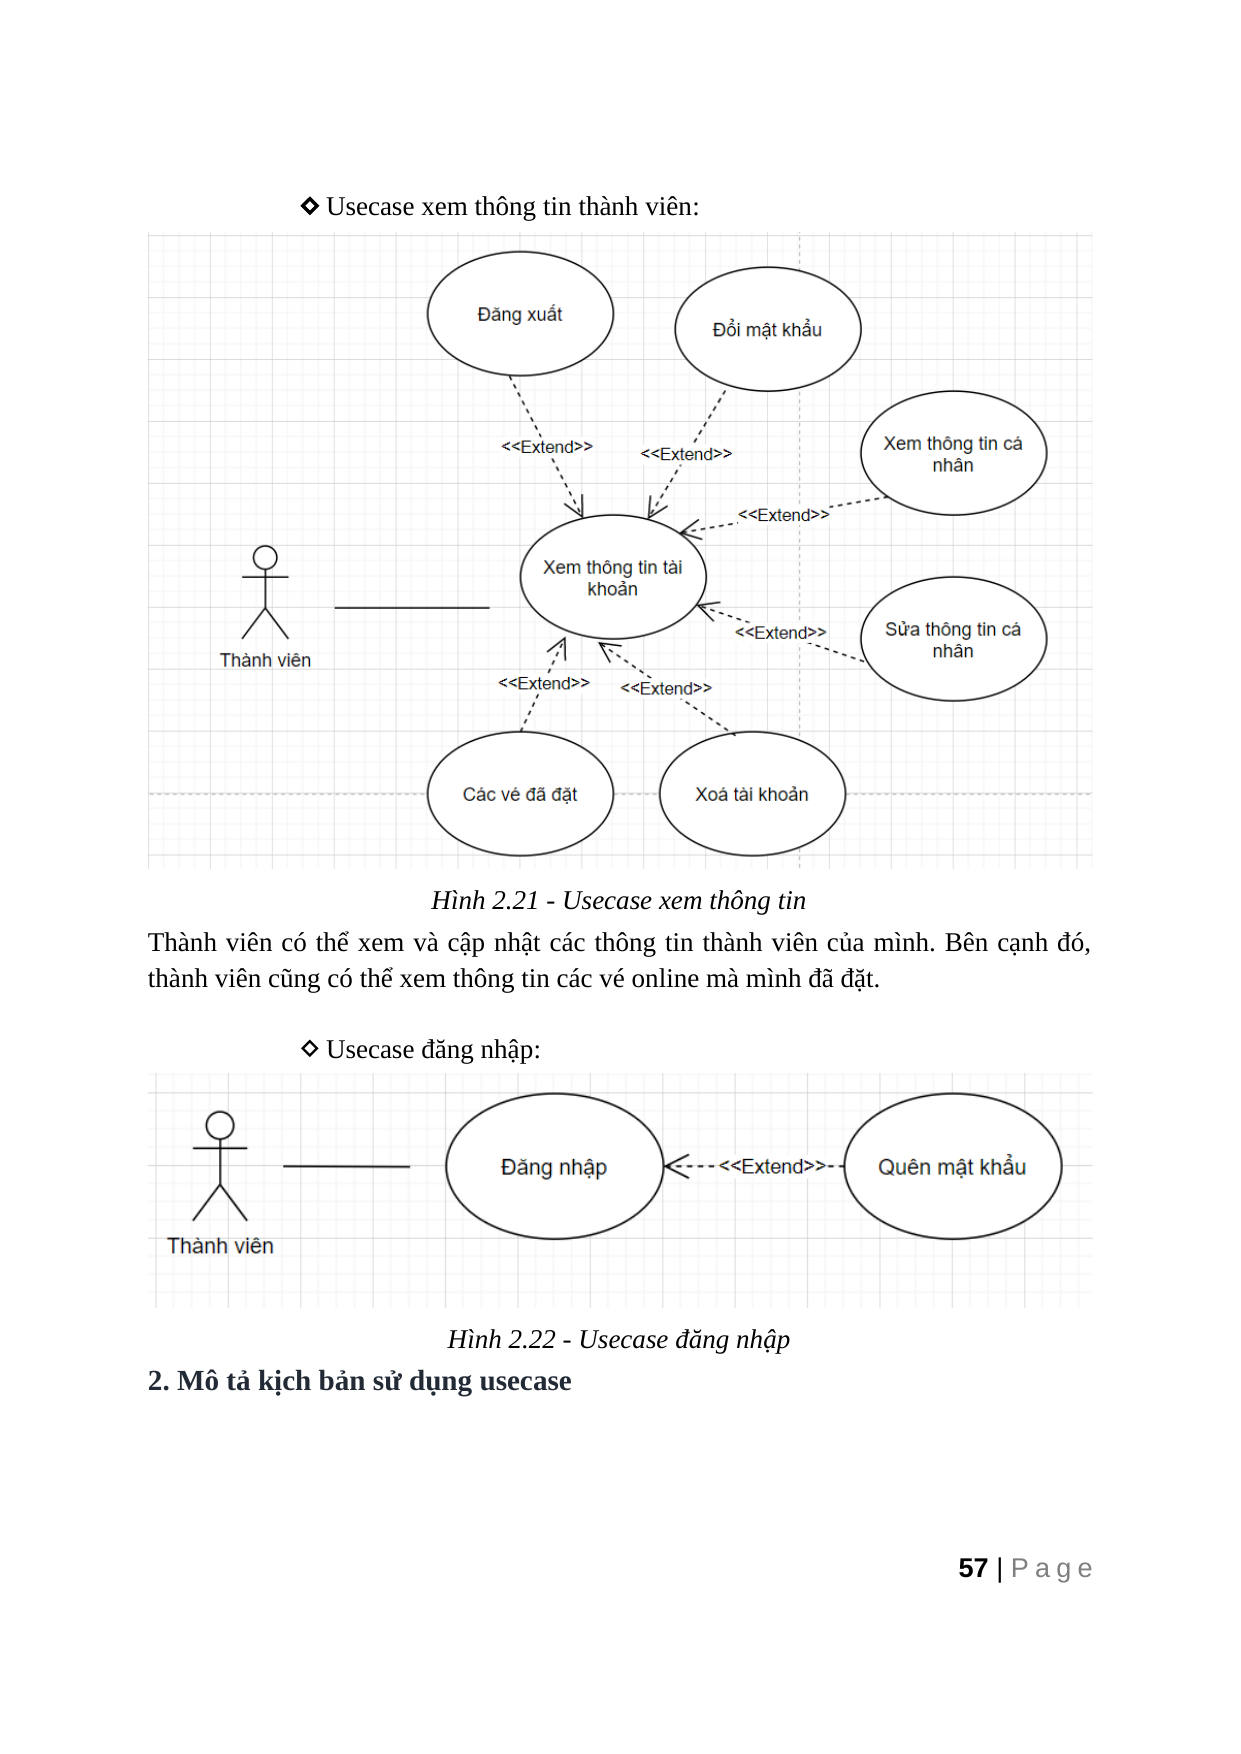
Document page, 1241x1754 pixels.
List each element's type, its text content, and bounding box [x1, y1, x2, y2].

picture [147, 232, 1093, 869]
subtitle 2. Mô tả kịch bản sử dụng usecase [148, 1363, 1092, 1397]
text Hình 2.22 - Usecase đăng nhập [148, 1308, 1092, 1354]
text Hình 2.21 - Usecase xem thông tin [148, 869, 1092, 915]
list Usecase xem thông tin thành viên: [298, 190, 1092, 221]
picture [147, 1073, 1093, 1308]
list Usecase đăng nhập: [298, 1033, 1092, 1064]
text Thành viên có thể xem và cập nhật các thông tin thành viên của mình. Bên cạnh đó, thành viên cũng có thể xem thông tin các vé online mà mình đã đặt. [148, 926, 1092, 993]
